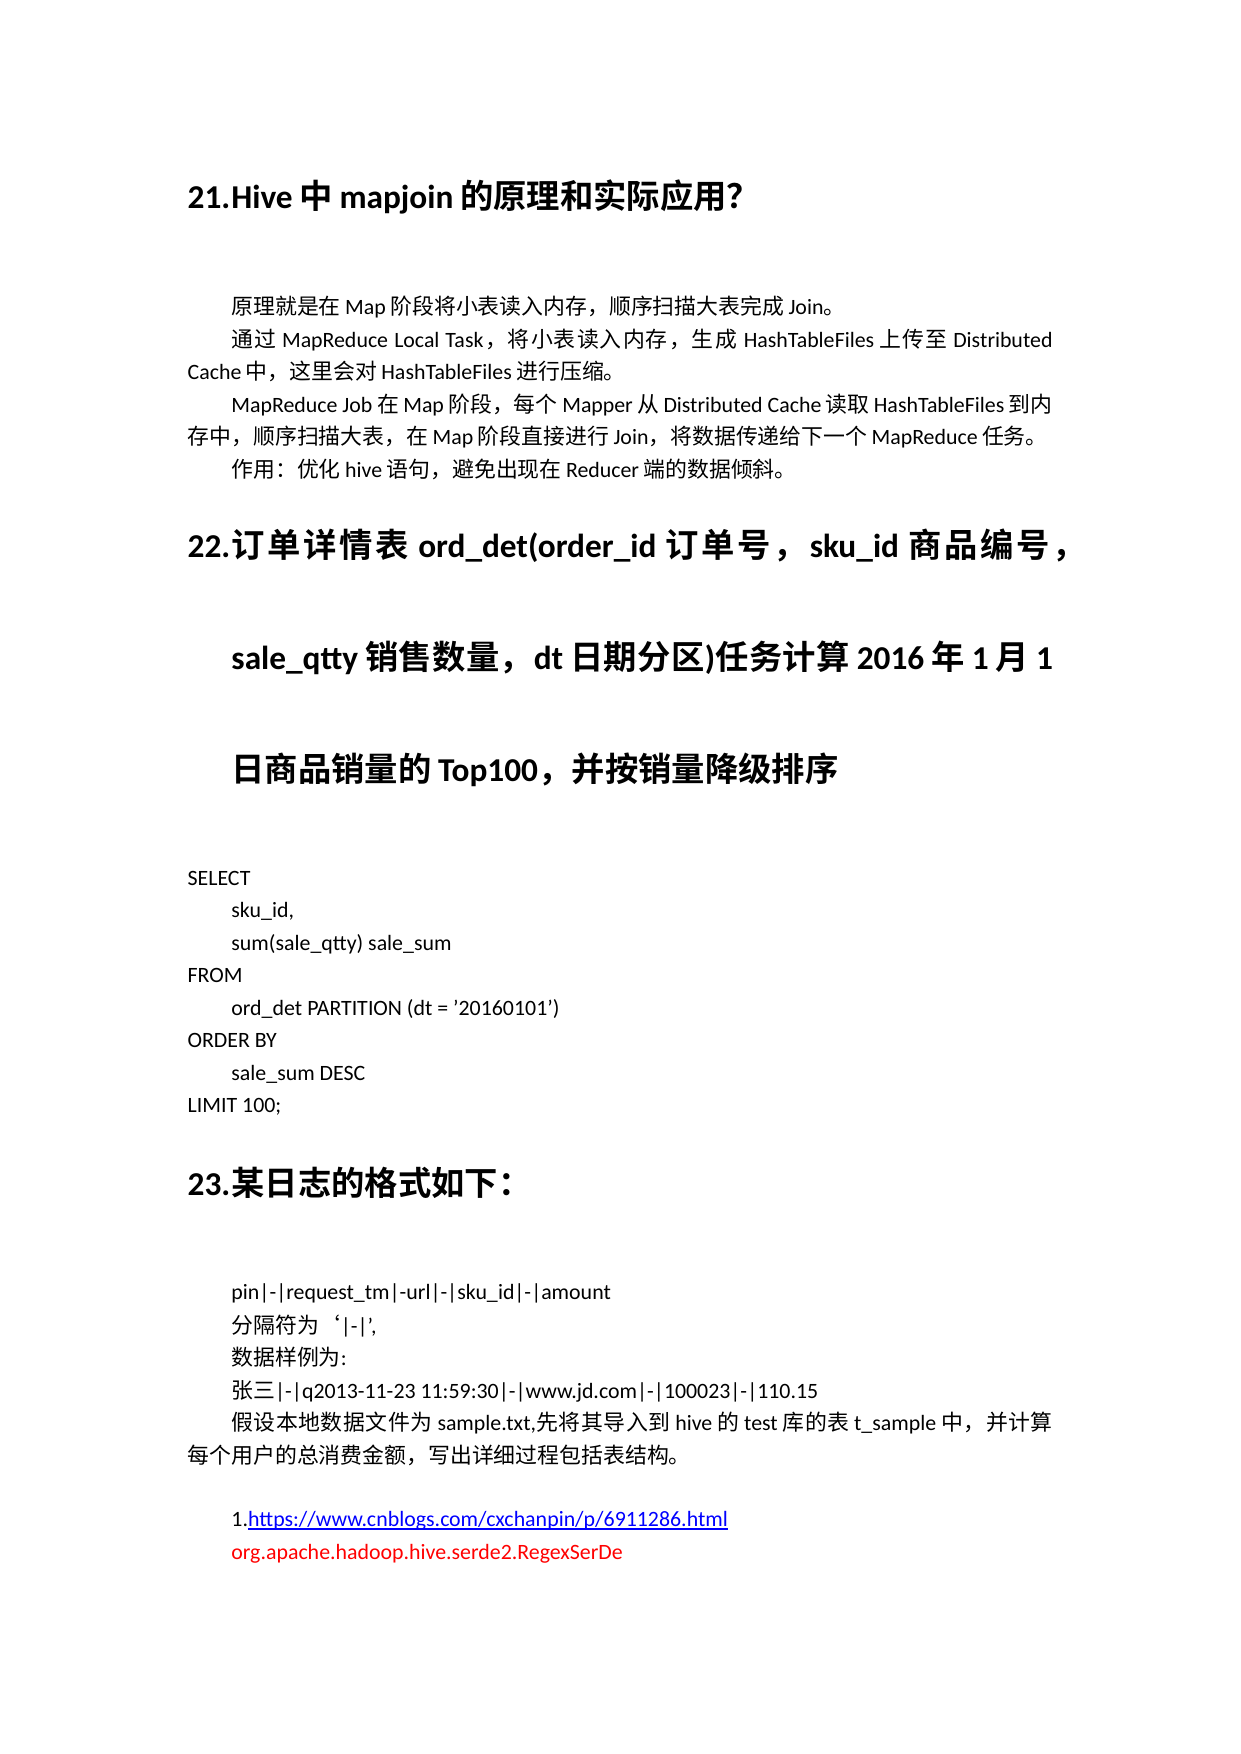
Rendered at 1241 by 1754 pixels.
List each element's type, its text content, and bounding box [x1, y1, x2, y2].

text sku_id, [187, 894, 1053, 926]
text MapReduce Job在Map阶段，每个Mapper从Distributed Cache读取HashTableFiles到内存中，顺序扫描大表，在Map阶段直接进行Join，将数据传递给下一个MapReduce任务。 [187, 386, 1053, 451]
text sum(sale_qtty) sale_sum [187, 926, 1053, 959]
subtitle 某日志的格式如下： [187, 1148, 1053, 1213]
text 张三|-|q2013-11-23 11:59:30|-|www.jd.com|-|100023|-|110.15 [187, 1372, 1053, 1405]
subtitle Hive中mapjoin的原理和实际应用？ [187, 162, 1053, 227]
text ORDER BY [187, 1024, 1053, 1056]
text 数据样例为: [187, 1340, 1053, 1372]
subtitle 订单详情表ord_det(order_id订单号，sku_id商品编号，sale_qtty销售数量，dt日期分区)任务计算2016年1月1日商品销量的Top100，并按销量降级排序 [187, 511, 1053, 799]
text 原理就是在Map阶段将小表读入内存，顺序扫描大表完成Join。 [187, 289, 1053, 321]
text SELECT [187, 861, 1053, 894]
text LIMIT 100; [187, 1089, 1053, 1121]
text ord_det PARTITION (dt = ’20160101’) [187, 991, 1053, 1024]
text 作用：优化hive语句，避免出现在Reducer端的数据倾斜。 [187, 451, 1053, 484]
text org.apache.hadoop.hive.serde2.RegexSerDe [187, 1535, 1053, 1567]
text 1.https://www.cnblogs.com/cxchanpin/p/6911286.html [187, 1502, 1053, 1535]
text 假设本地数据文件为sample.txt,先将其导入到hive的test库的表t_sample中，并计算每个用户的总消费金额，写出详细过程包括表结构。 [187, 1405, 1053, 1470]
text FROM [187, 959, 1053, 991]
text 分隔符为‘|-|’, [187, 1307, 1053, 1340]
text 通过MapReduce Local Task，将小表读入内存，生成HashTableFiles上传至Distributed Cache中，这里会对HashTableFiles进行压缩。 [187, 321, 1053, 386]
text sale_sum DESC [187, 1056, 1053, 1089]
text pin|-|request_tm|-url|-|sku_id|-|amount [187, 1275, 1053, 1307]
